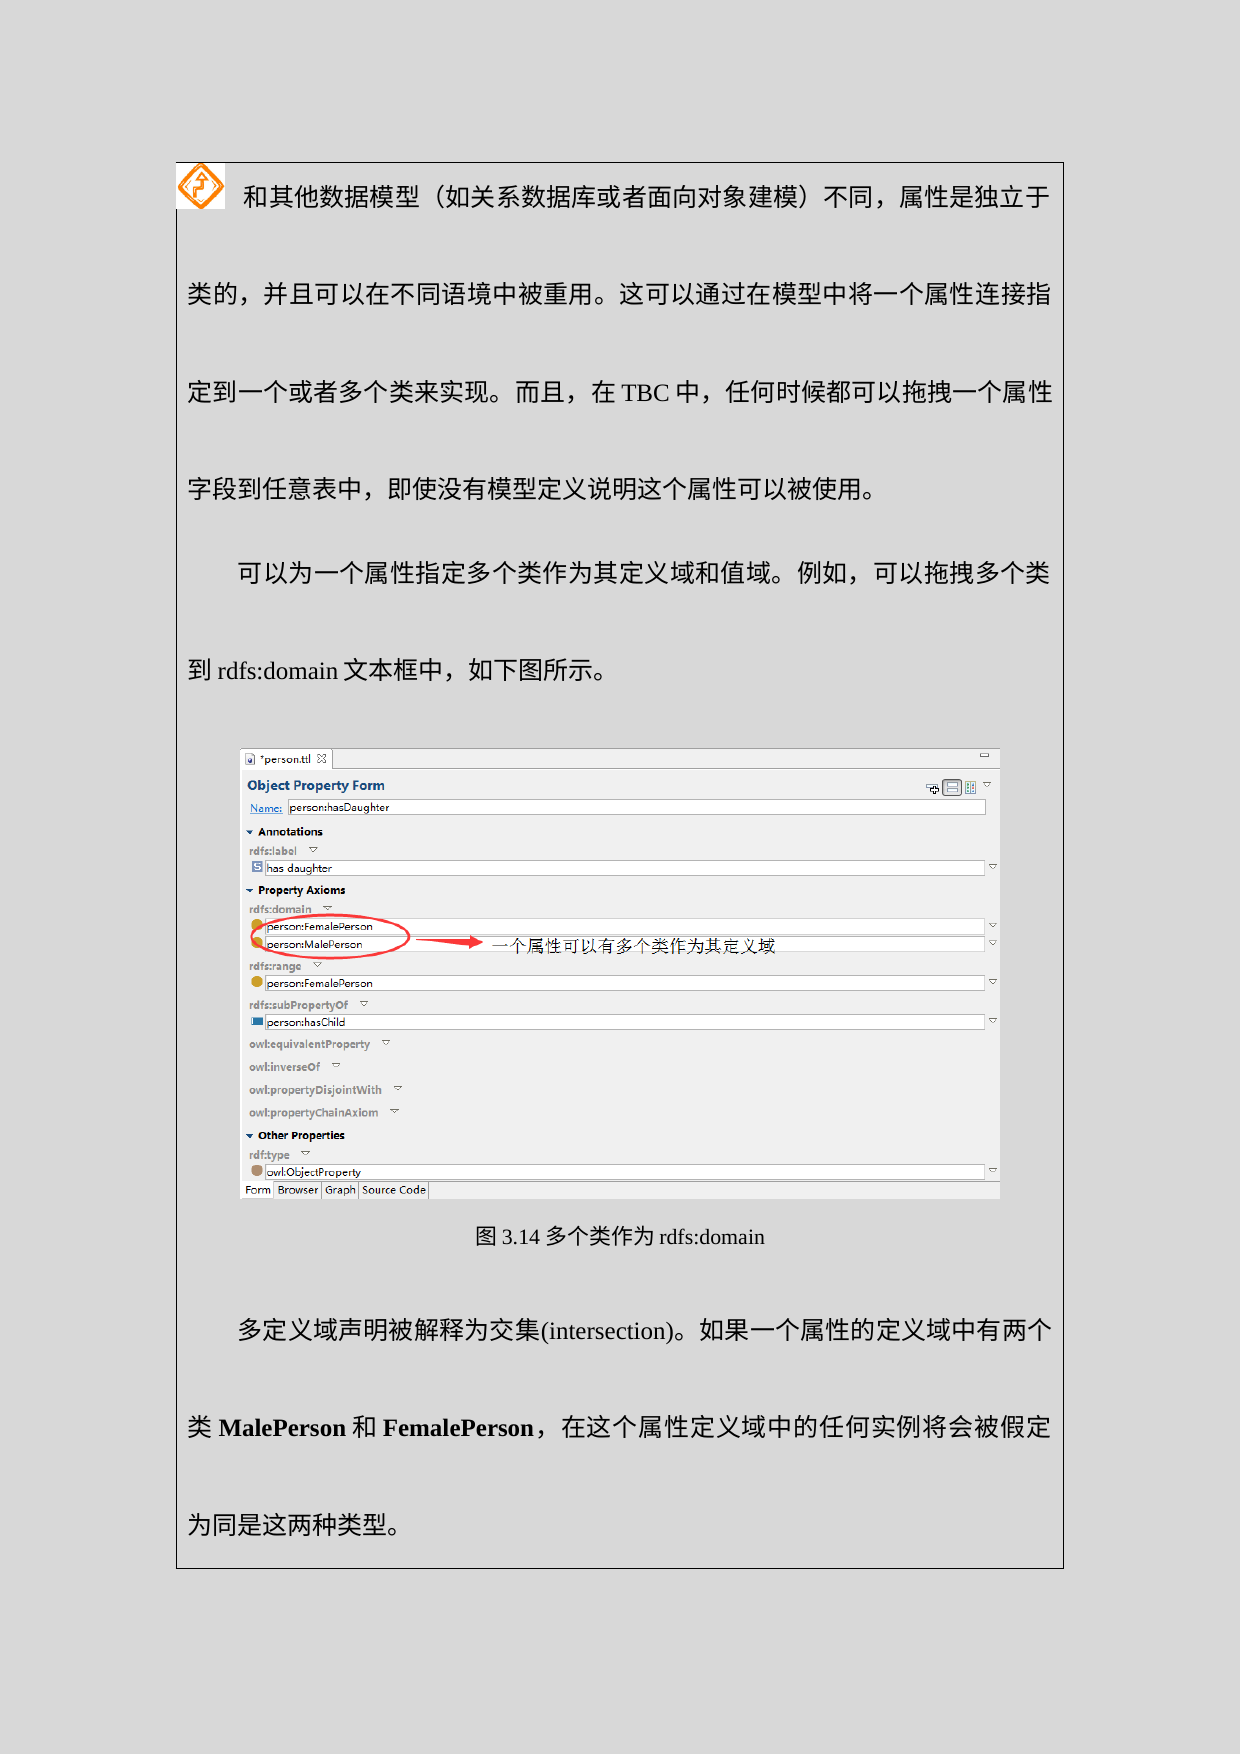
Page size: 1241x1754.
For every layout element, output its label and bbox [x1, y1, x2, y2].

picture [176, 163, 225, 209]
table_header [177, 163, 1063, 1568]
picture [240, 748, 1000, 1199]
